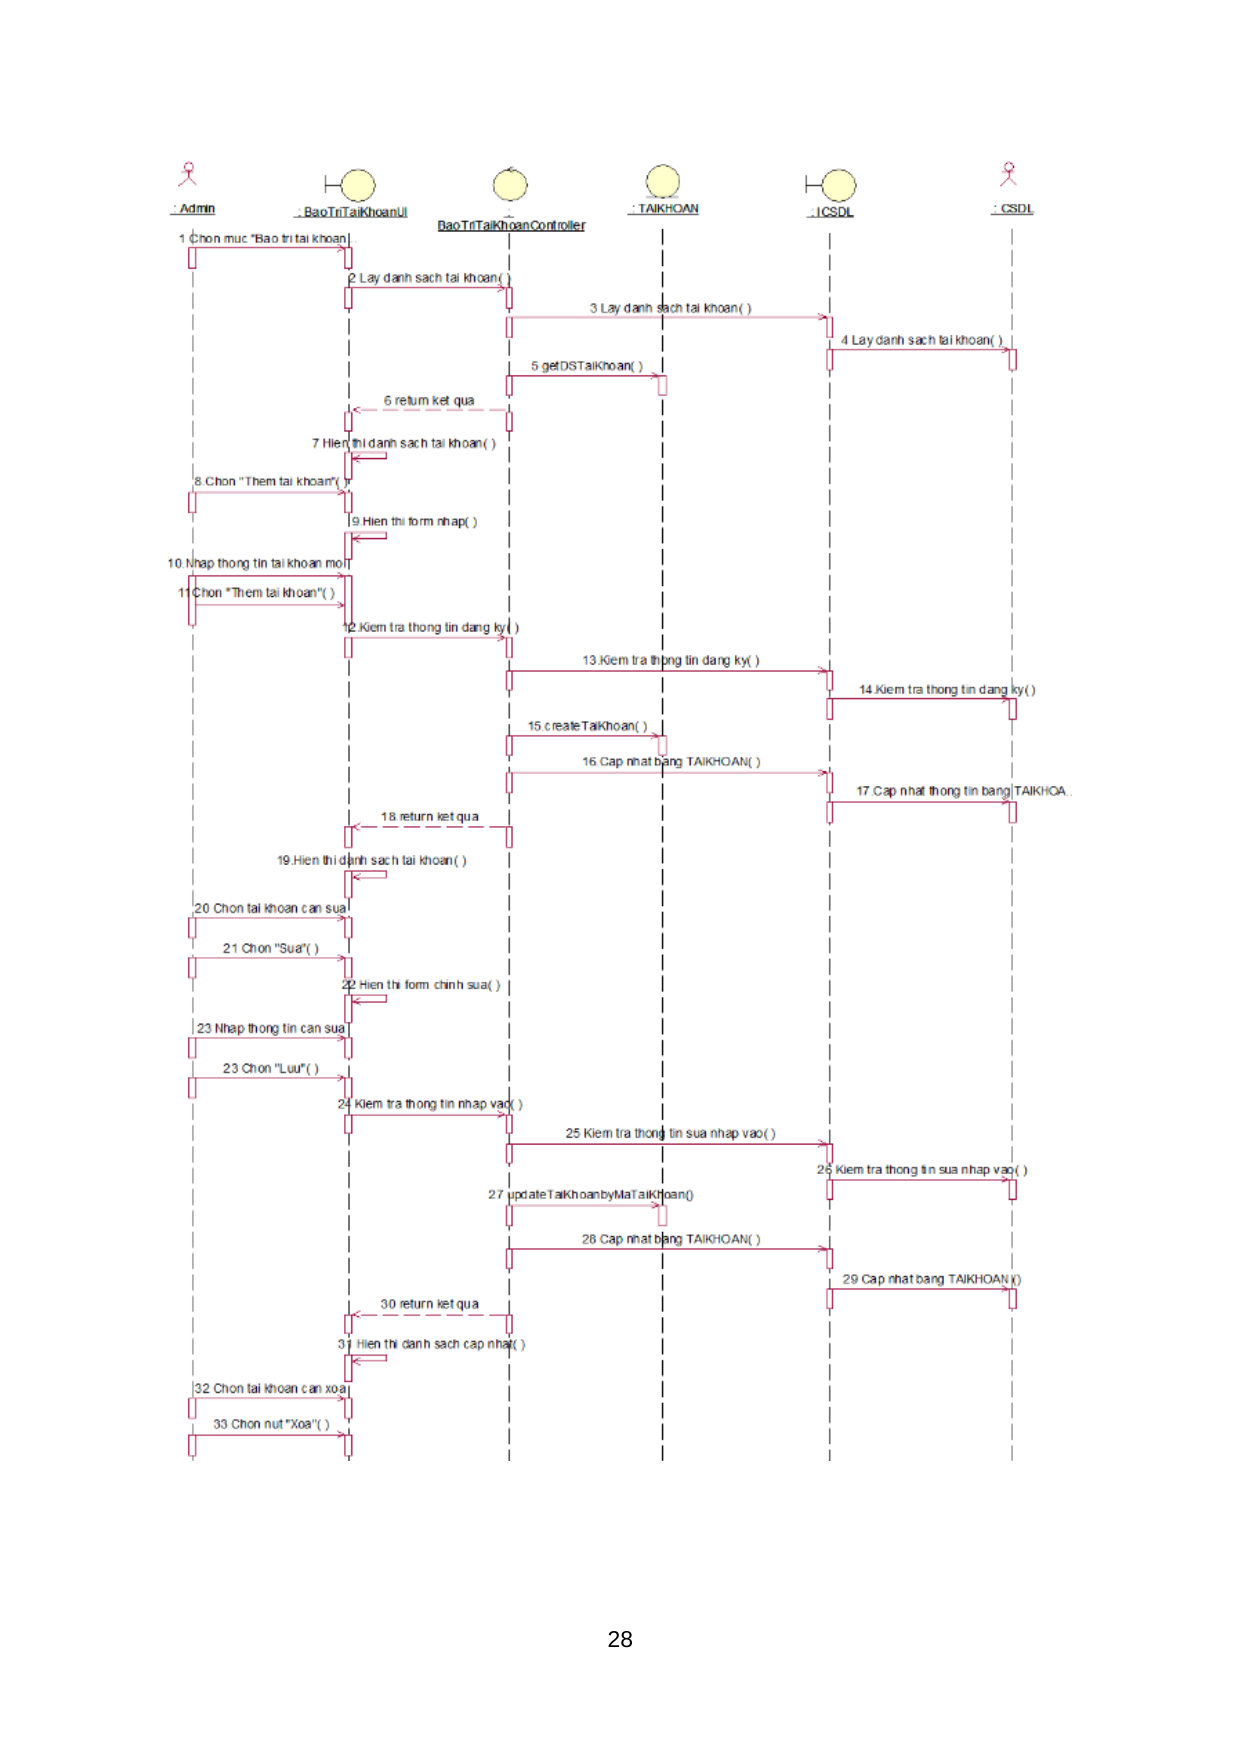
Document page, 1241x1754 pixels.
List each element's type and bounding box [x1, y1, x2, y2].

picture [168, 150, 1073, 1461]
